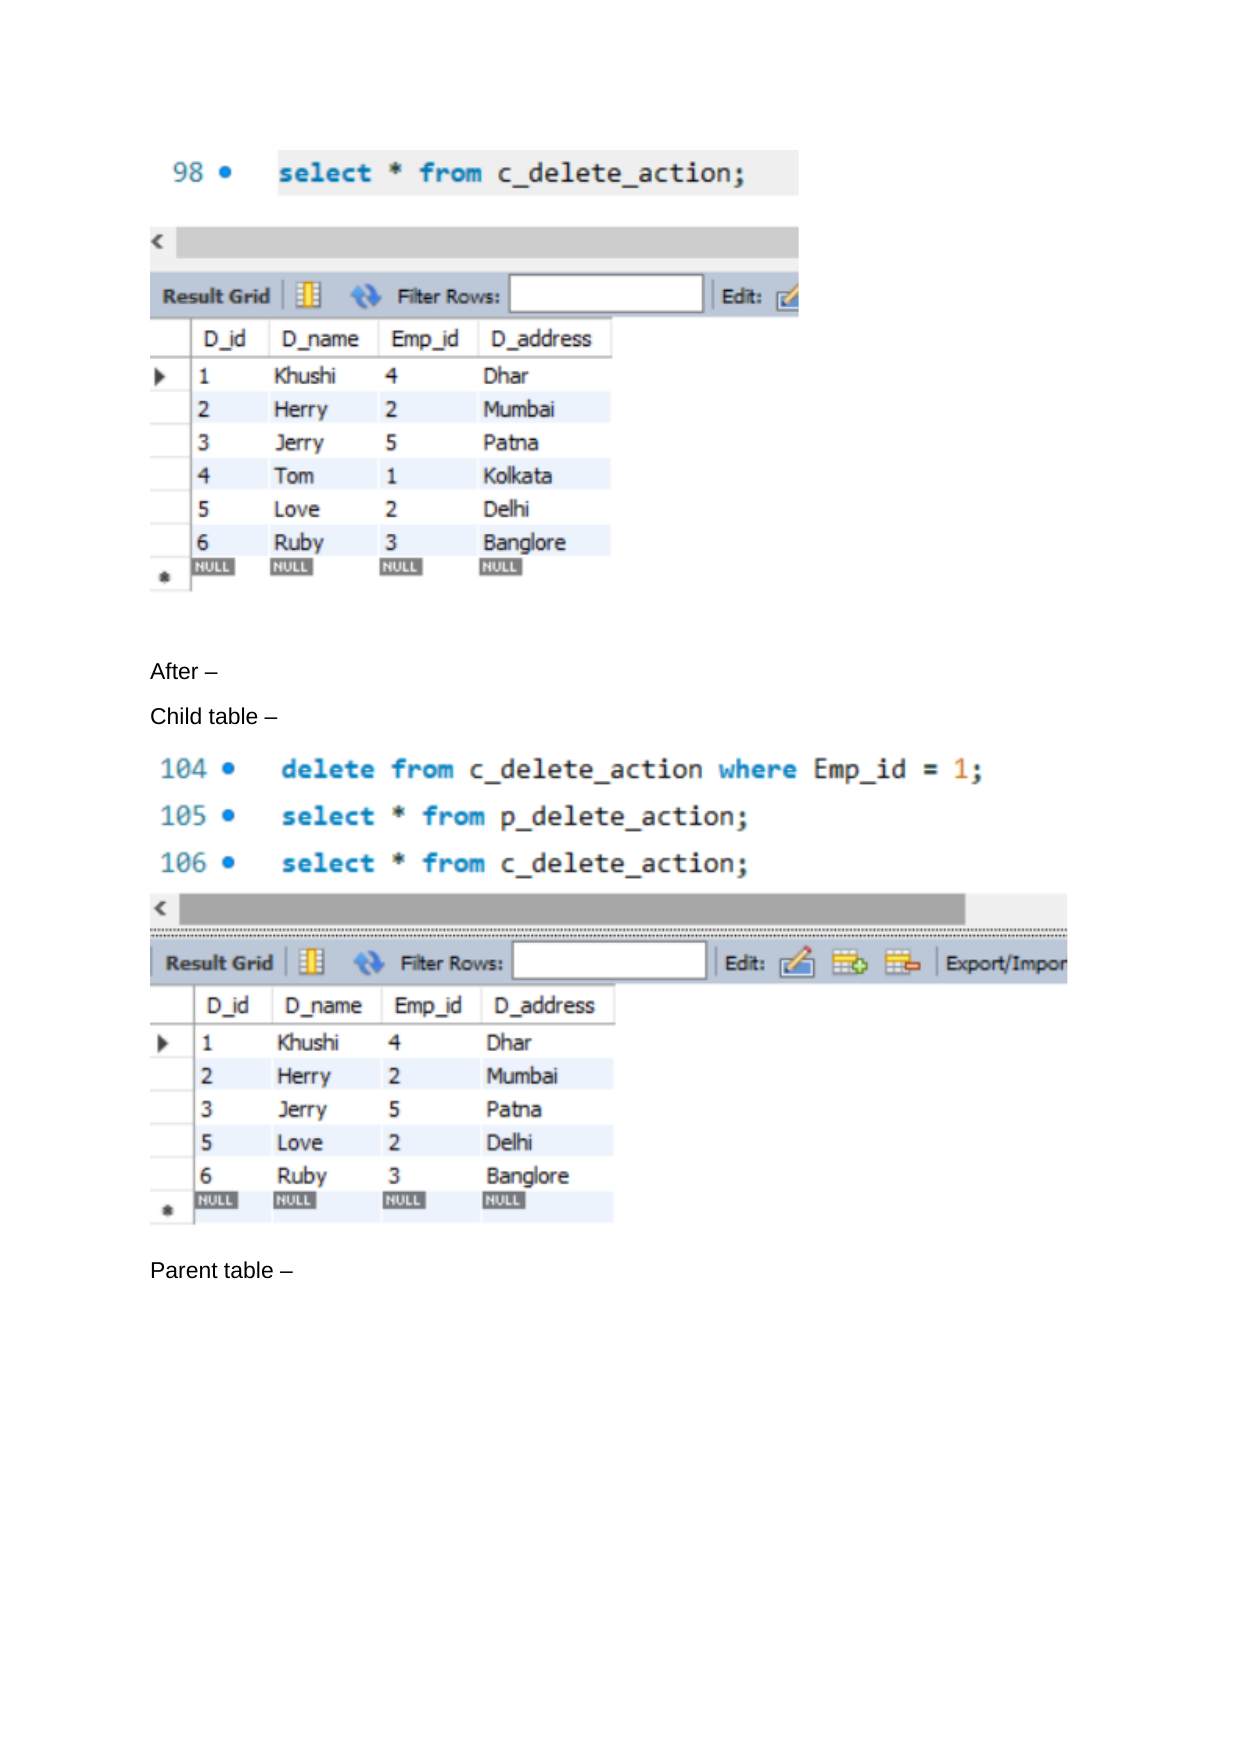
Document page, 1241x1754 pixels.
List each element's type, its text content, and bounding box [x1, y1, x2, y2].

text After – [150, 658, 1090, 684]
picture [150, 747, 1068, 1239]
text Parent table – [150, 1257, 1090, 1284]
text Child table – [150, 703, 1090, 729]
picture [150, 150, 799, 594]
